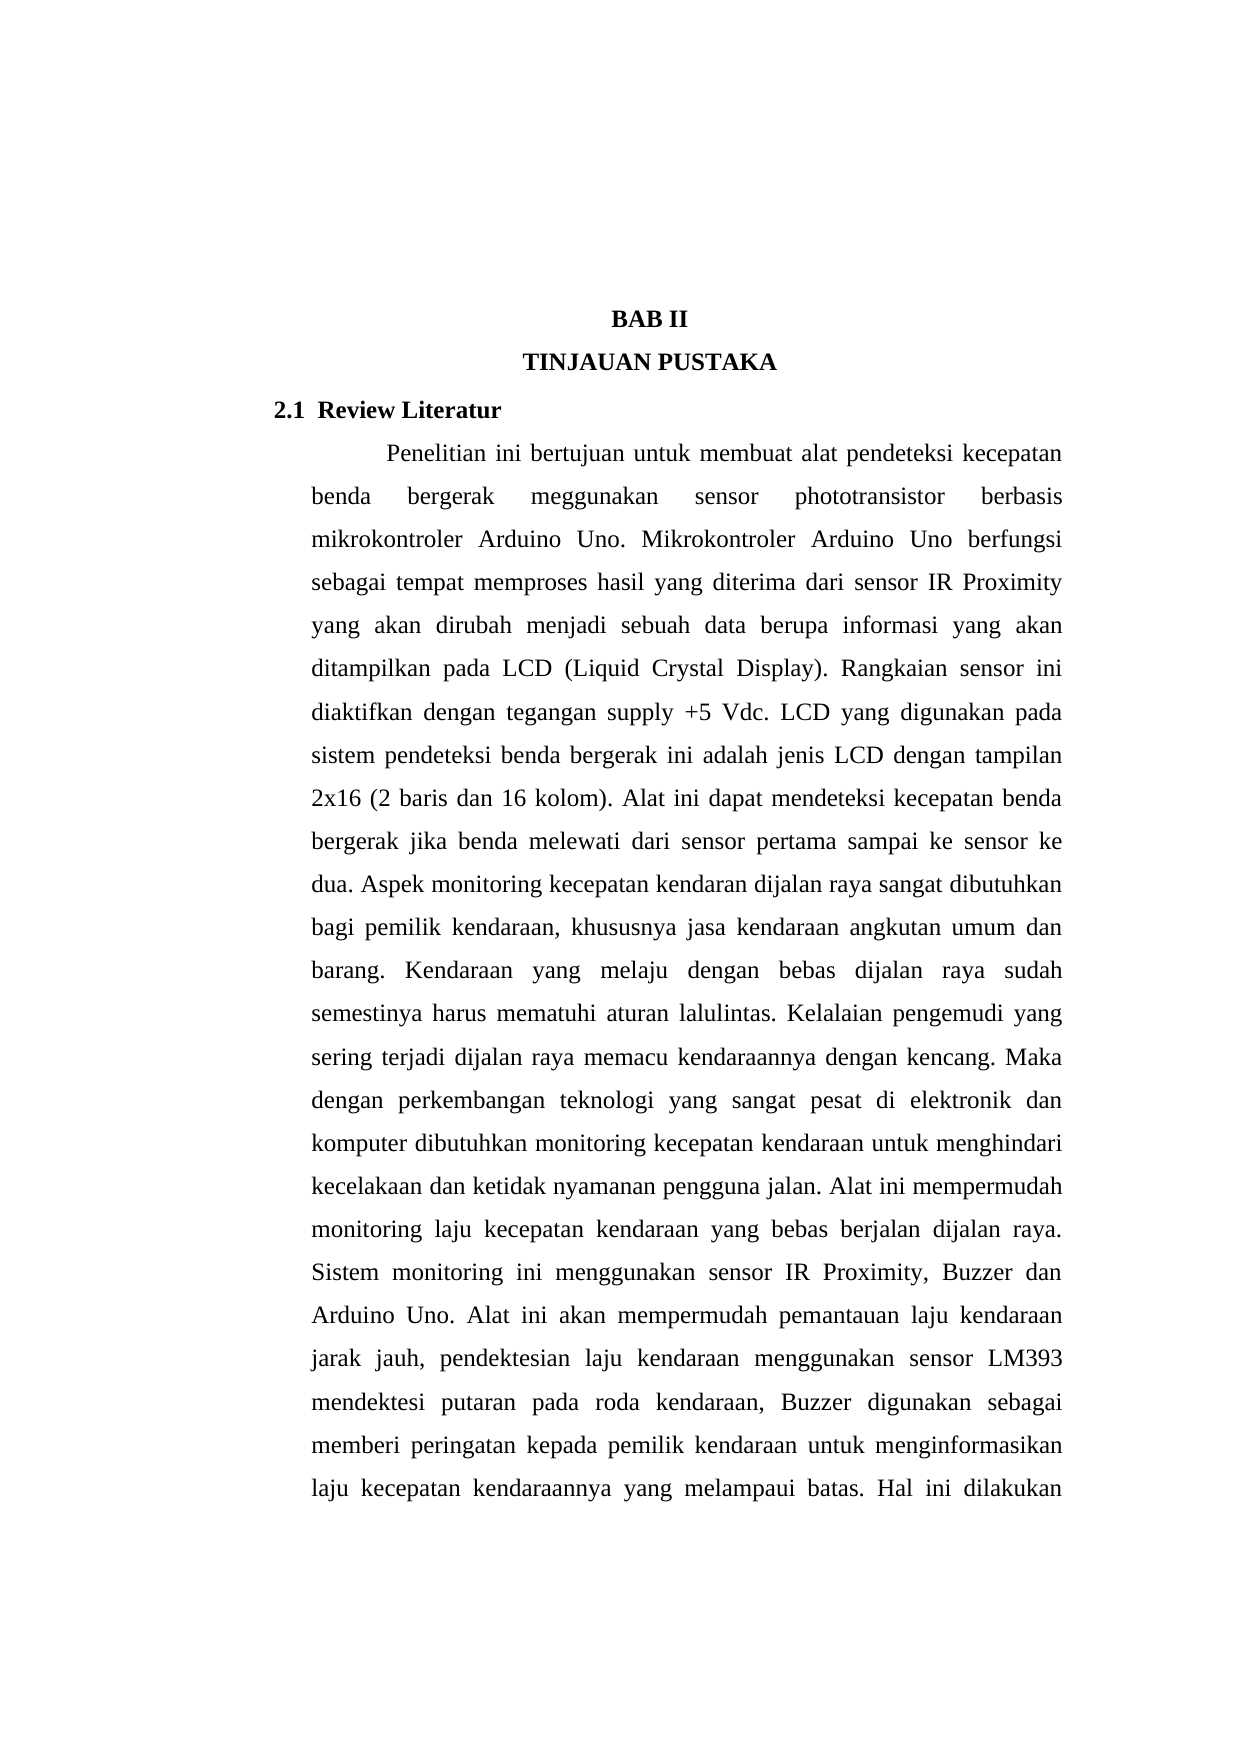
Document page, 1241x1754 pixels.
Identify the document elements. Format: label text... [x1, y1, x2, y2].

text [311, 438, 1063, 1502]
subtitle Review Literatur [274, 395, 1063, 423]
subtitle BAB II TINJAUAN PUSTAKA [236, 304, 1063, 376]
